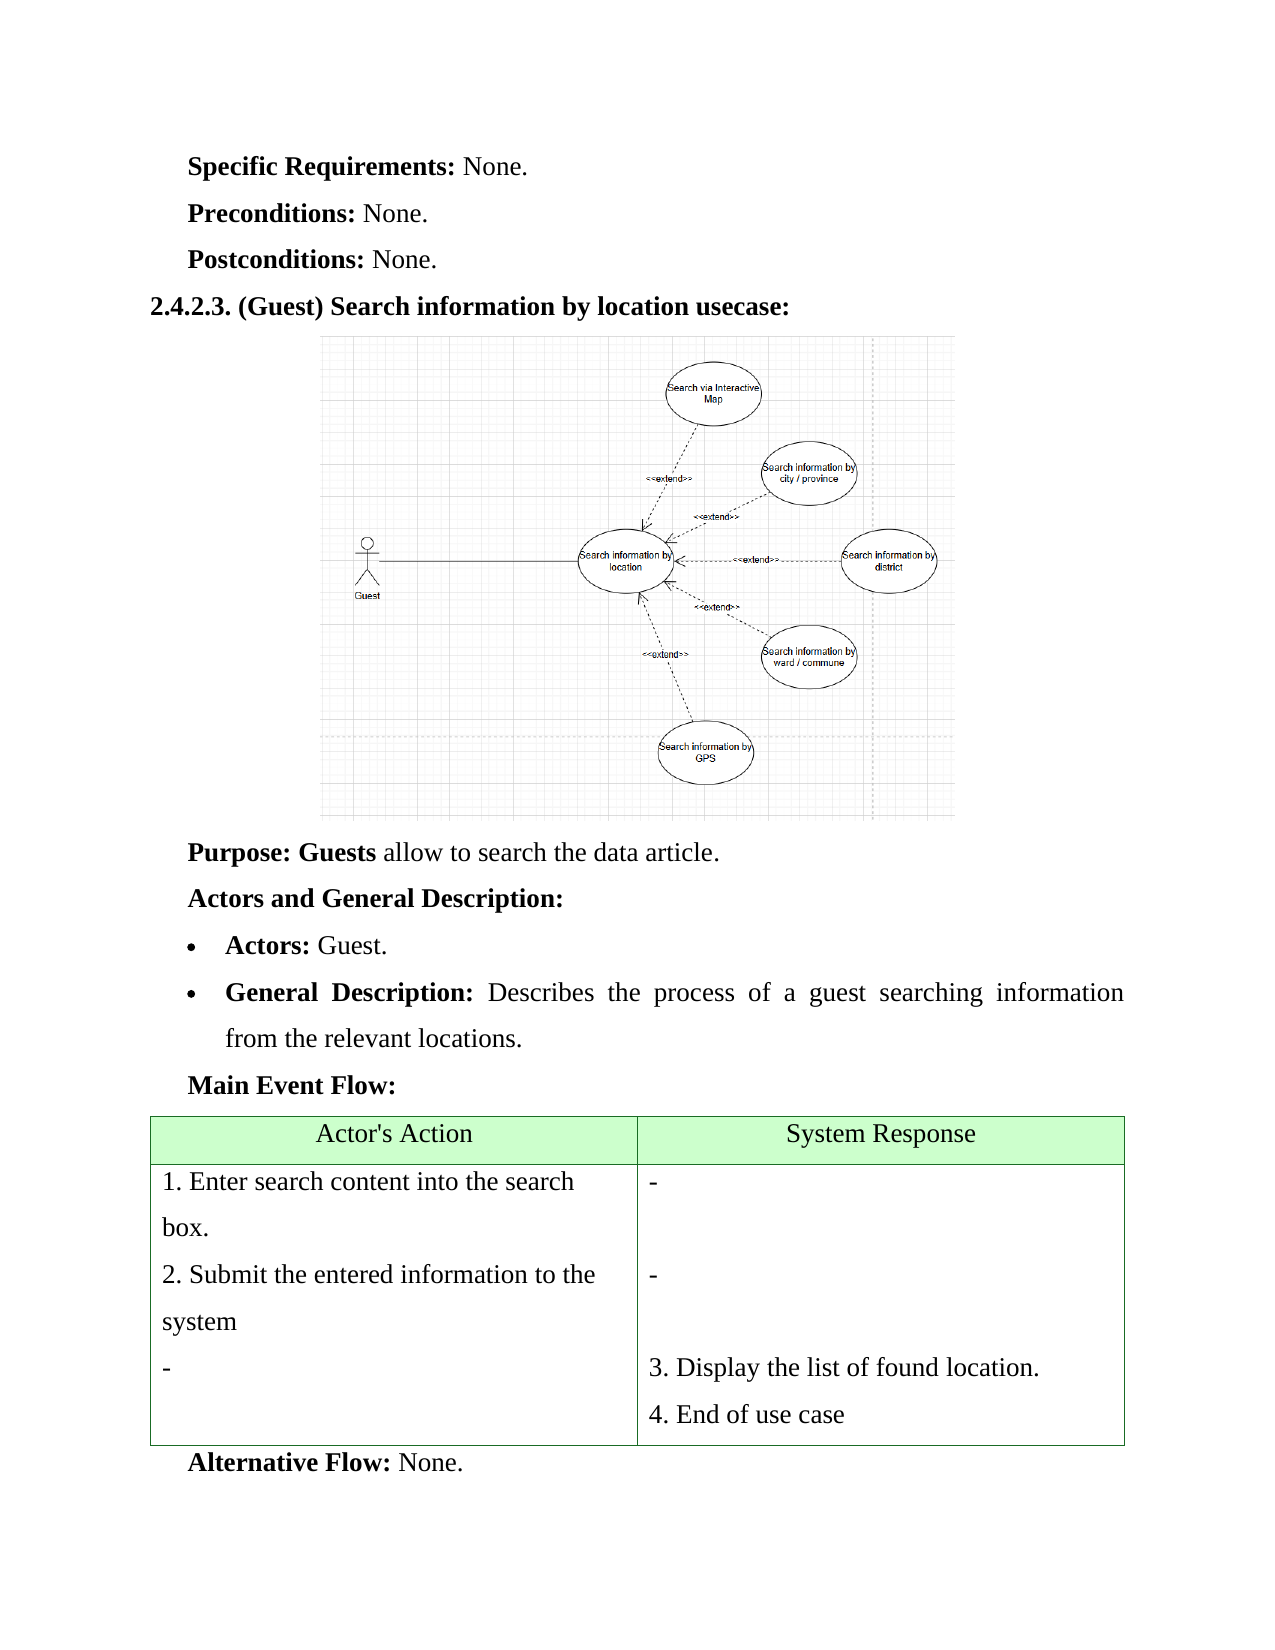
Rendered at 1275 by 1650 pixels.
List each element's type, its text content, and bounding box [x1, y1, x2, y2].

text Main Event Flow: [150, 1069, 1125, 1100]
table_cell 1. Enter search content into the search box. 2. Submit the entered information to the system - [151, 1165, 637, 1445]
text Alternative Flow: None. [150, 1446, 1125, 1477]
text Purpose: Guests allow to search the data article. [150, 836, 1125, 867]
picture [320, 336, 955, 821]
table_header Actor's Action [151, 1117, 637, 1164]
list General Description: Describes the process of a guest searching information from the relevant locations. [187, 976, 1125, 1054]
text Actors and General Description: [150, 883, 1125, 914]
text 2.4.2.3. (Guest) Search information by location usecase: [150, 290, 1125, 321]
table_header System Response [638, 1117, 1124, 1164]
text Preconditions: None. [150, 197, 1125, 228]
list Actors: Guest. [187, 929, 1125, 960]
text Specific Requirements: None. [150, 150, 1125, 181]
table_cell - - 3. Display the list of found location. 4. End of use case [638, 1165, 1124, 1445]
text Postconditions: None. [150, 243, 1125, 274]
